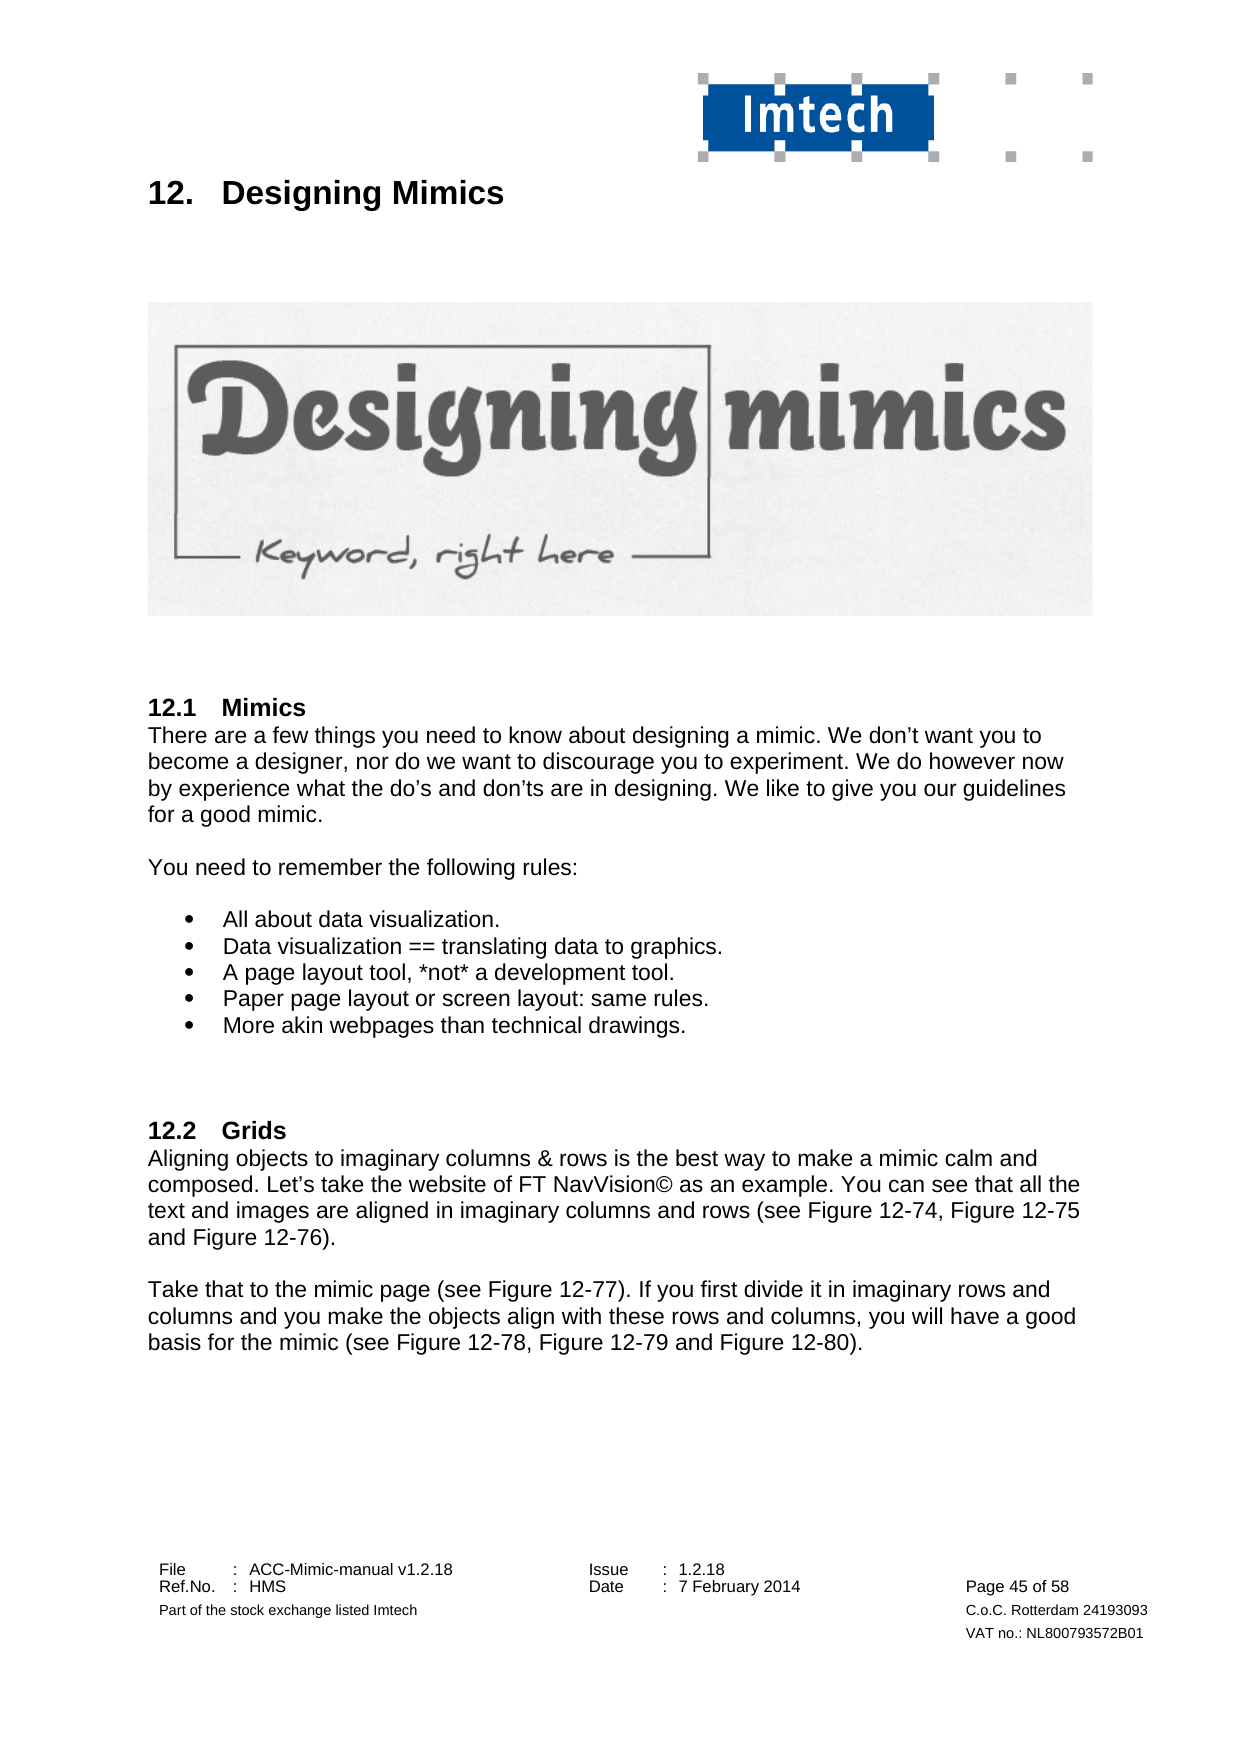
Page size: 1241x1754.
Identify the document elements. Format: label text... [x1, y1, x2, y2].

list Data visualization == translating data to graphics. [185, 933, 1093, 959]
text There are a few things you need to know about designing a mimic. We don’t want you to become a designer, nor do we want to discourage you to experiment. We do however now by experience what the do’s and don’ts are in designing. We like to give you our guidelines for a good mimic. [148, 722, 1093, 827]
list Paper page layout or screen layout: same rules. [185, 985, 1093, 1012]
picture [697, 73, 1093, 162]
subtitle Designing Mimics [148, 161, 1093, 211]
list More akin webpages than technical drawings. [185, 1012, 1093, 1038]
picture [147, 302, 1093, 616]
text You need to remember the following rules: [148, 853, 1093, 880]
subtitle Grids [148, 1116, 1093, 1144]
list A page layout tool, *not* a development tool. [185, 959, 1093, 985]
subtitle Mimics [148, 693, 1093, 722]
list All about data visualization. [185, 906, 1093, 933]
